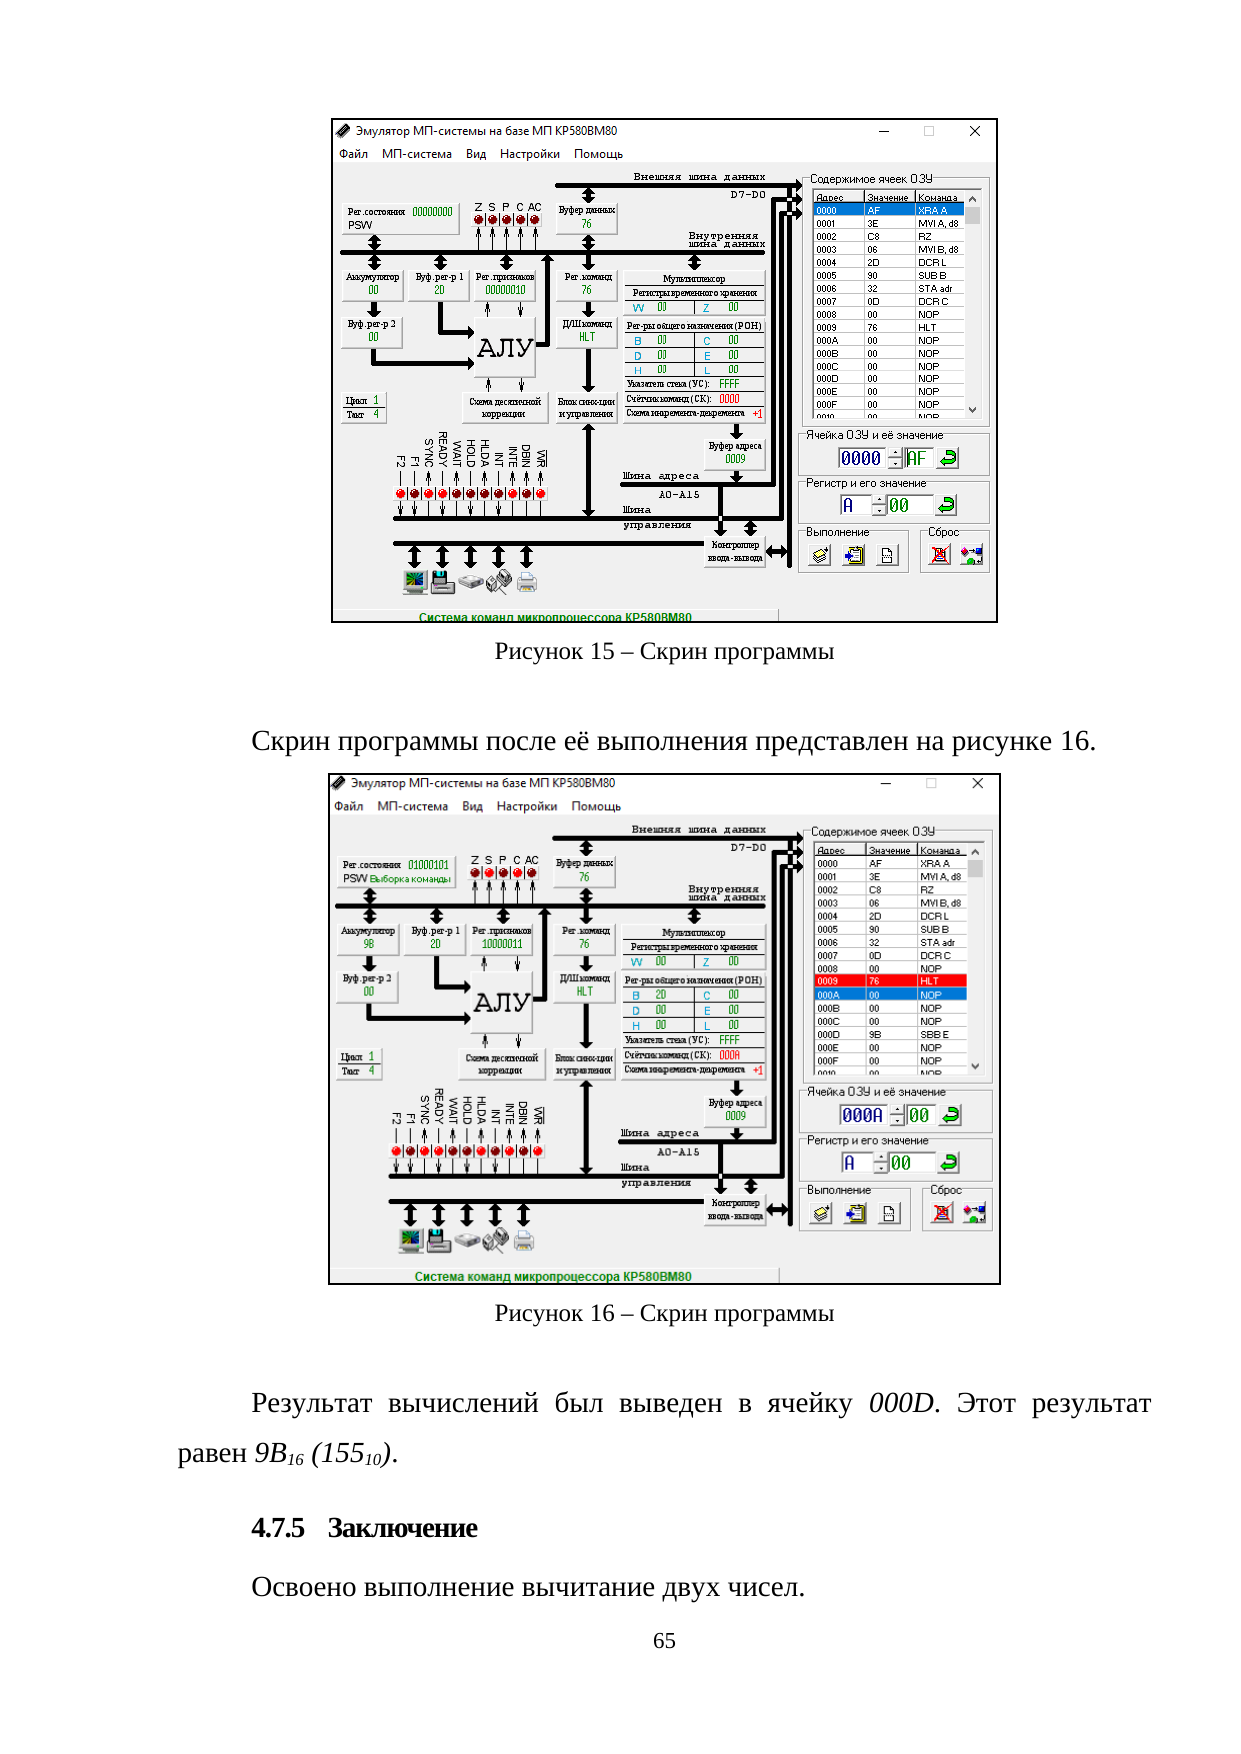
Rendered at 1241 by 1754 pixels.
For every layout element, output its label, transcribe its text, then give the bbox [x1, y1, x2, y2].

picture [330, 775, 999, 1283]
text Скрин программы после её выполнения представлен на рисунке 16. [177, 723, 1152, 756]
title 4.7.5 Заключение [177, 1510, 1152, 1544]
text Освоено выполнение вычитание двух чисел. [177, 1569, 1152, 1602]
picture [333, 120, 996, 621]
text Результат вычислений был выведен в ячейку 000D. Этот результат равен 9B16 (15510). [177, 1385, 1152, 1469]
text Рисунок 15 – Скрин программы [177, 636, 1152, 665]
text Рисунок 16 – Скрин программы [177, 1298, 1152, 1327]
